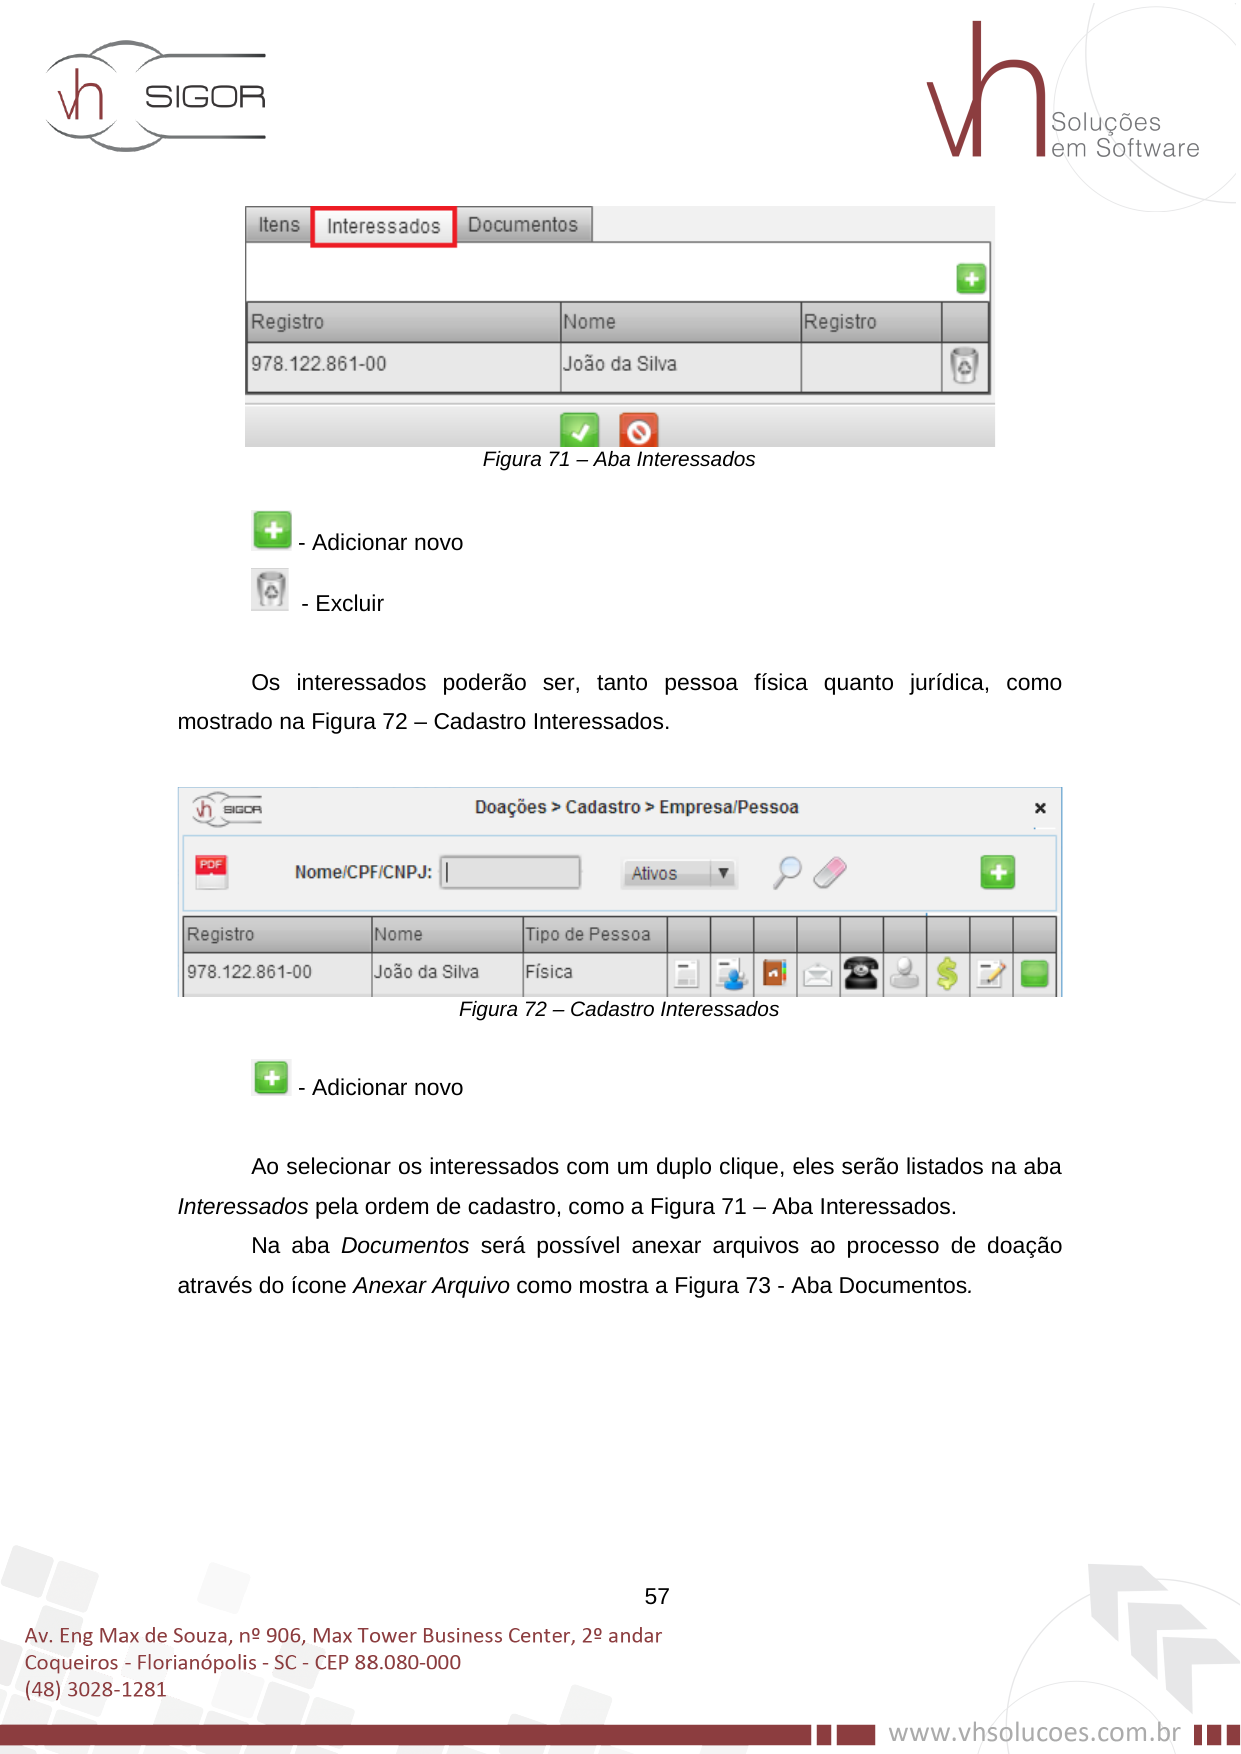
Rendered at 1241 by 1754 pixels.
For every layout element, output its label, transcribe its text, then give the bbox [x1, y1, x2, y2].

text - Excluir [177, 569, 1063, 616]
picture [245, 3, 1236, 447]
picture [251, 1059, 292, 1096]
text Figura 72 – Cadastro Interessados [177, 997, 1063, 1020]
picture [0, 1545, 1241, 1754]
text Na aba Documentos será possível anexar arquivos ao processo de doação através do ícone Anexar Arquivo como mostra a Figura 73 - Aba Documentos. [177, 1232, 1063, 1298]
picture [251, 510, 292, 551]
text - Adicionar novo [177, 1060, 1063, 1101]
picture [45, 40, 266, 152]
text Figura 71 – Aba Interessados [177, 447, 1063, 471]
text - Adicionar novo [177, 510, 1063, 556]
text Ao selecionar os interessados com um duplo clique, eles serão listados na aba Interessados pela ordem de cadastro, como a Figura 71 – Aba Interessados. [177, 1153, 1063, 1219]
picture [251, 568, 289, 611]
picture [177, 787, 1063, 997]
text Os interessados poderão ser, tanto pessoa física quanto jurídica, como mostrado na Figura 72 – Cadastro Interessados. [177, 668, 1063, 734]
